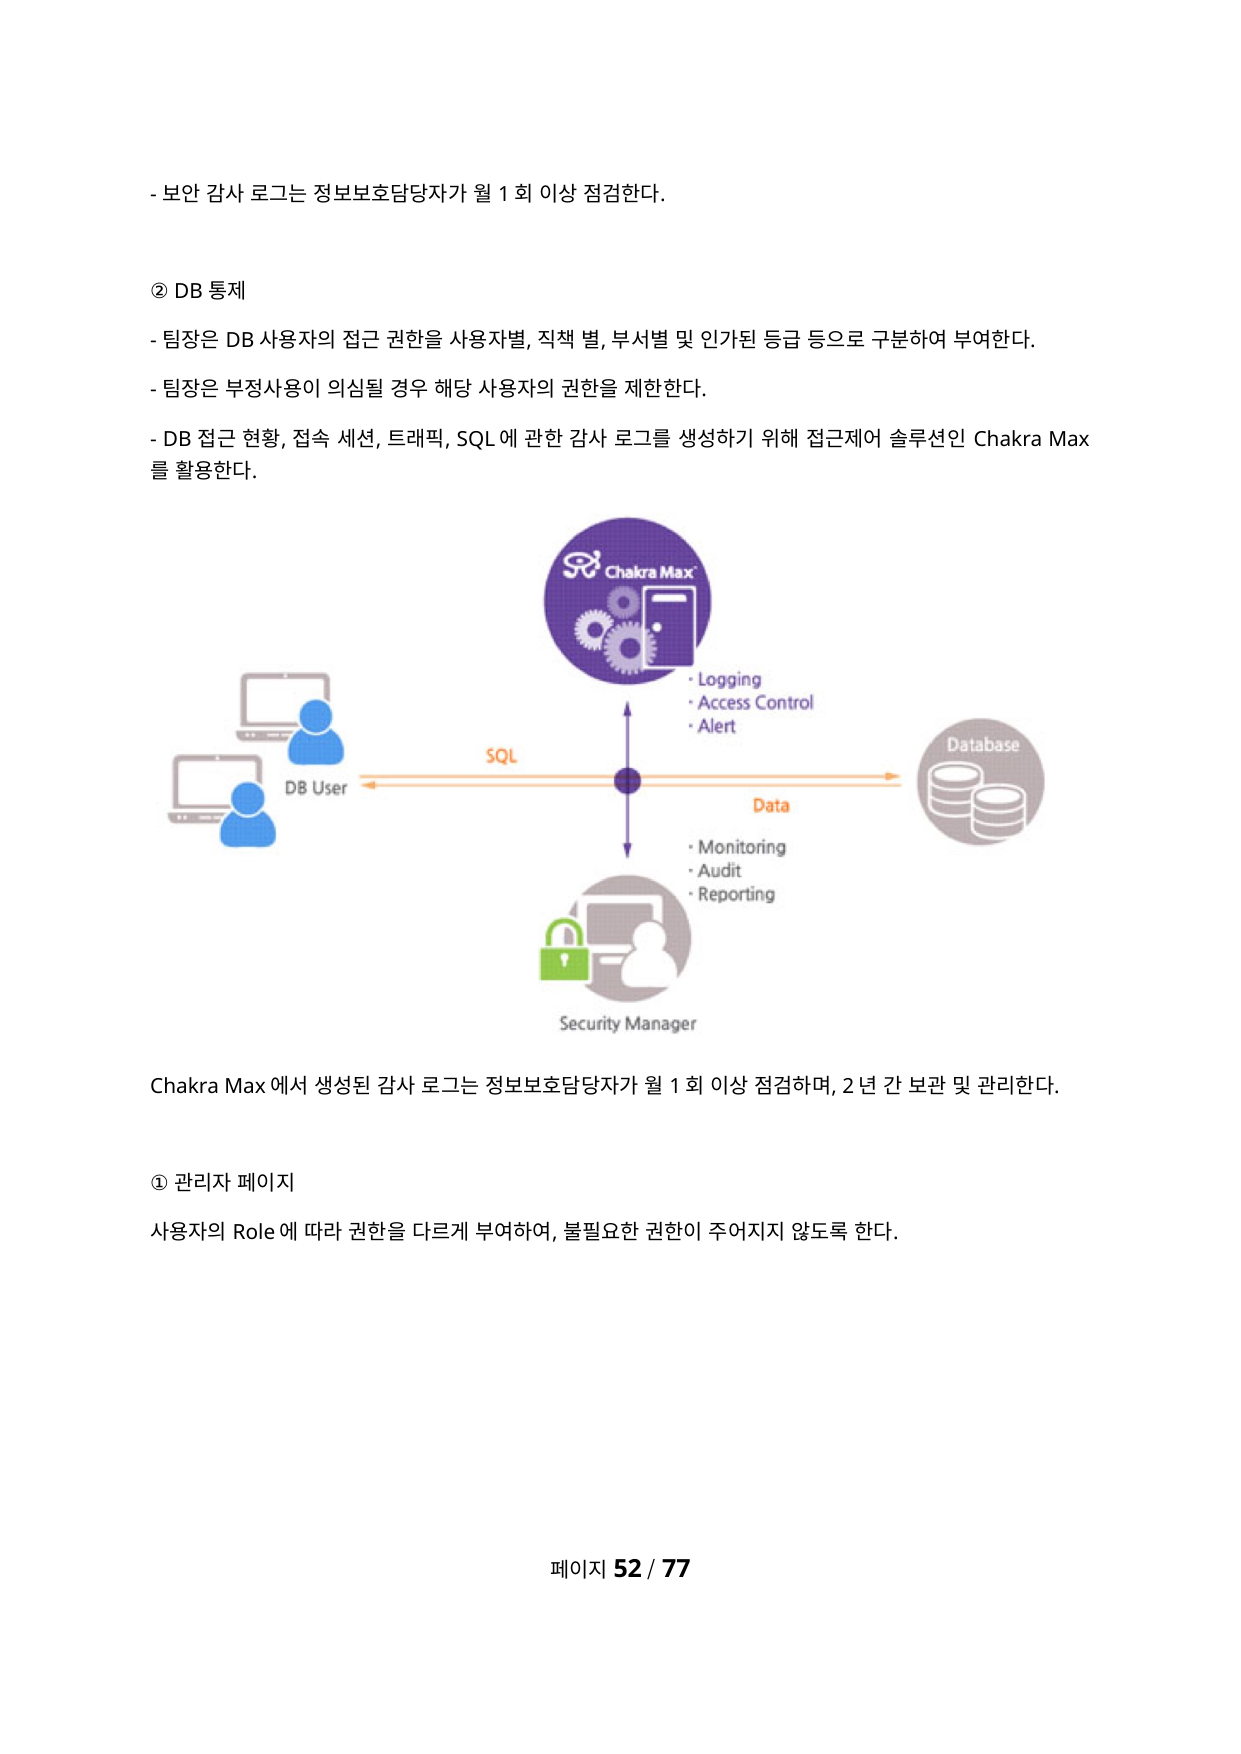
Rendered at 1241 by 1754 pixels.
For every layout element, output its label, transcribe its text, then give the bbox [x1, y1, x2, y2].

text - 보안 감사 로그는 정보보호담당자가 월 1회 이상 점검한다. [150, 177, 1090, 207]
text - DB 접근 현황, 접속 세션, 트래픽, SQL에 관한 감사 로그를 생성하기 위해 접근제어 솔루션인 Chakra Max를 활용한다. [150, 422, 1090, 485]
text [150, 323, 1090, 353]
text ① 관리자 페이지 [150, 1166, 1090, 1196]
text - 팀장은 부정사용이 의심될 경우 해당 사용자의 권한을 제한한다. [150, 373, 1090, 403]
picture [150, 504, 1079, 1051]
text ② DB 통제 [150, 274, 1090, 304]
text 사용자의 Role에 따라 권한을 다르게 부여하여, 불필요한 권한이 주어지지 않도록 한다. [150, 1215, 1090, 1246]
text Chakra Max에서 생성된 감사 로그는 정보보호담당자가 월 1회 이상 점검하며, 2년 간 보관 및 관리한다. [150, 1069, 1090, 1100]
